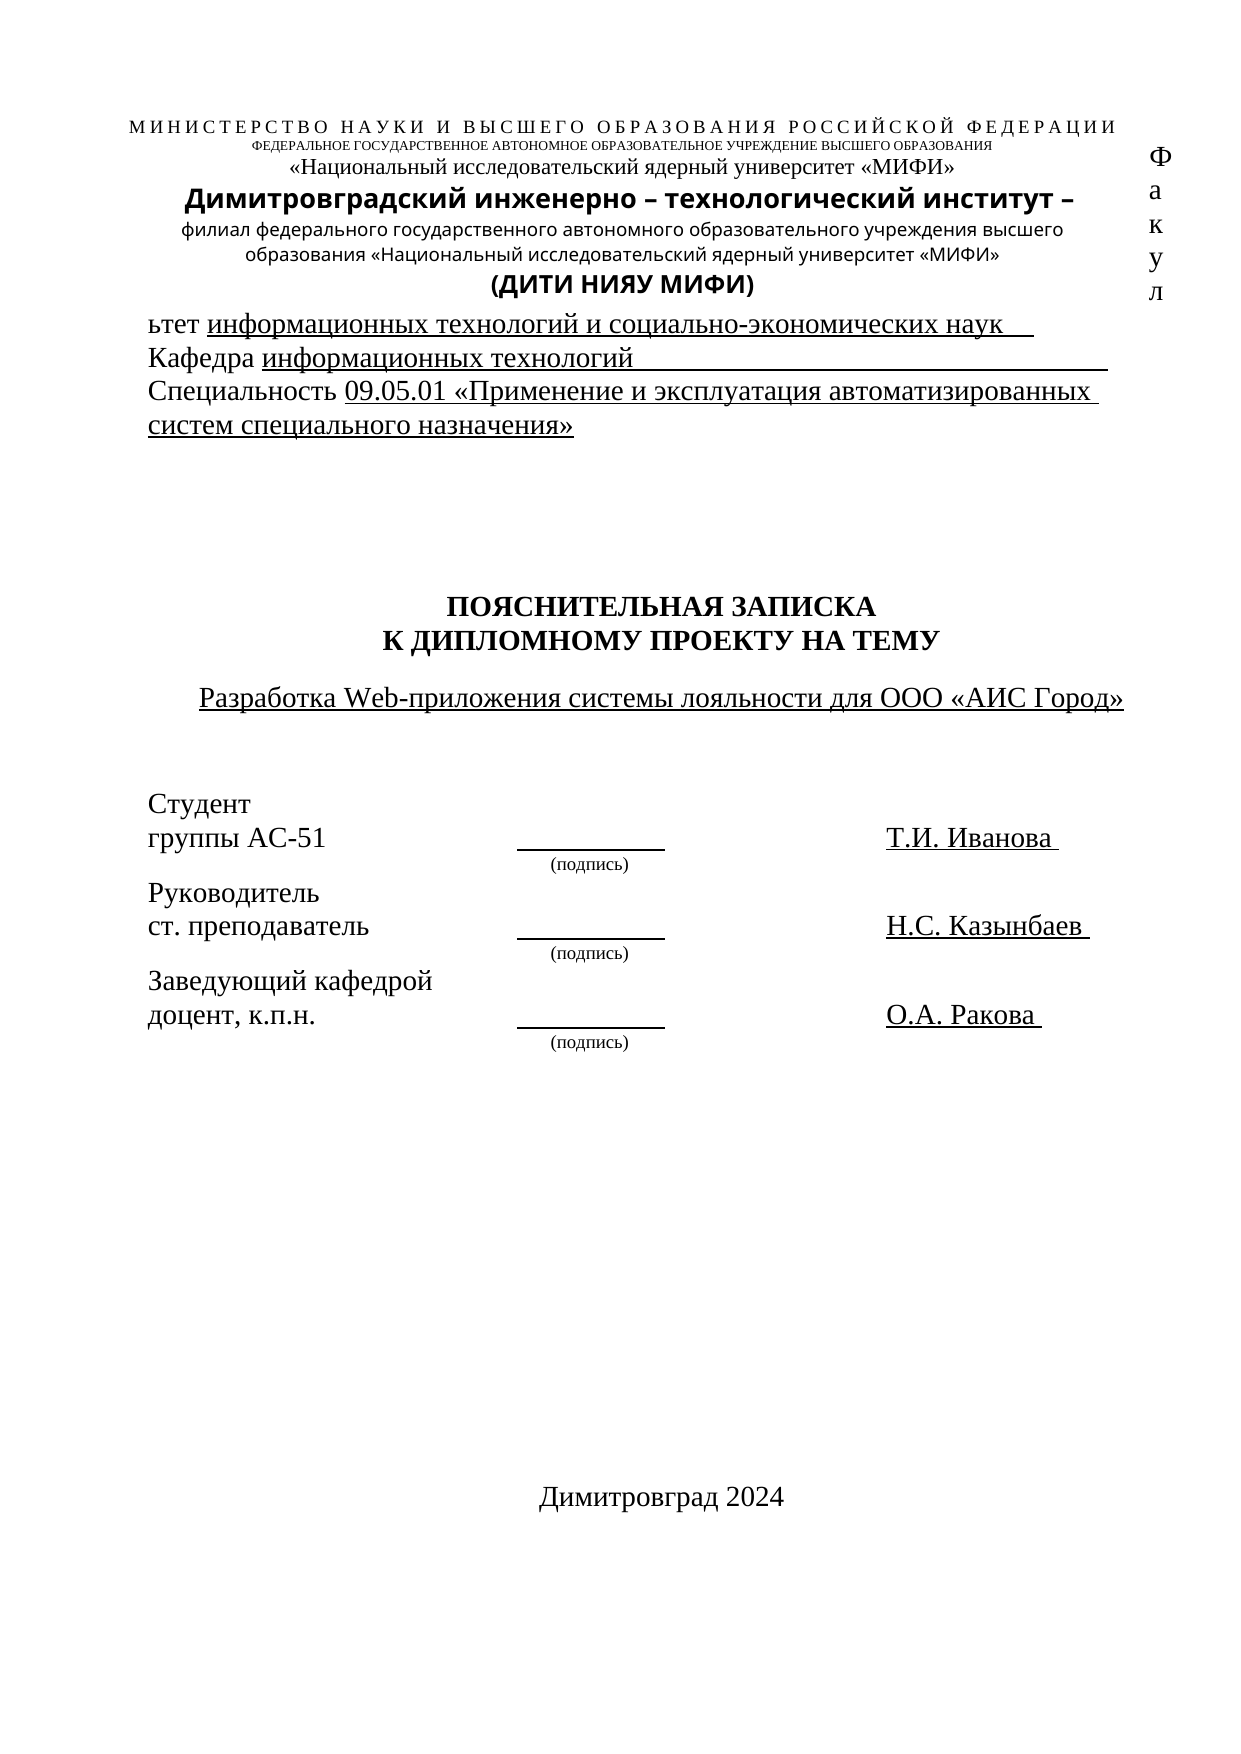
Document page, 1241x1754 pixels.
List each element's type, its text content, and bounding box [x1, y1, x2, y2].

text Кафедра информационных технологий [148, 340, 1175, 373]
table_cell Димитровградский инженерно – технологический институт – филиал федерального государственного автономного образовательного учреждения высшего образования «Национальный исследовательский ядерный университет «МИФИ» (ДИТИ НИЯУ МИФИ) [115, 179, 1130, 301]
text Заведующий кафедрой [148, 963, 1175, 997]
text Димитровград 2024 [148, 1479, 1175, 1512]
text ПОЯСНИТЕЛЬНАЯ ЗАПИСКА [148, 589, 1175, 623]
text Руководитель [148, 875, 1175, 908]
text Студент [148, 786, 1175, 820]
text доцент, к.п.н. О.А. Ракова [148, 997, 1175, 1031]
text группы АС-51 Т.И. Иванова [148, 820, 1175, 853]
text (подпись) [532, 1031, 1175, 1052]
text Специальность 09.05.01 «Применение и эксплуатация автоматизированных систем специального назначения» [148, 373, 1175, 441]
text Разработка Web-приложения системы лояльности для ООО «АИС Город» [148, 680, 1175, 714]
text Факультет информационных технологий и социально-экономических наук [148, 139, 1175, 340]
text (подпись) [532, 942, 1175, 963]
text ст. преподаватель Н.С. Казынбаев [148, 908, 1175, 942]
text К ДИПЛОМНОМУ ПРОЕКТУ НА ТЕМУ [148, 623, 1175, 656]
table_header МИНИСТЕРСТВО НАУКИ И ВЫСШЕГО ОБРАЗОВАНИЯ РОССИЙСКОЙ ФЕДЕРАЦИИ федеральное государственное АВТОНОМНОЕ образовательное учреждение высшего образования «Национальный исследовательский ядерный университет «МИФИ» [115, 116, 1130, 179]
text (подпись) [532, 853, 1175, 875]
